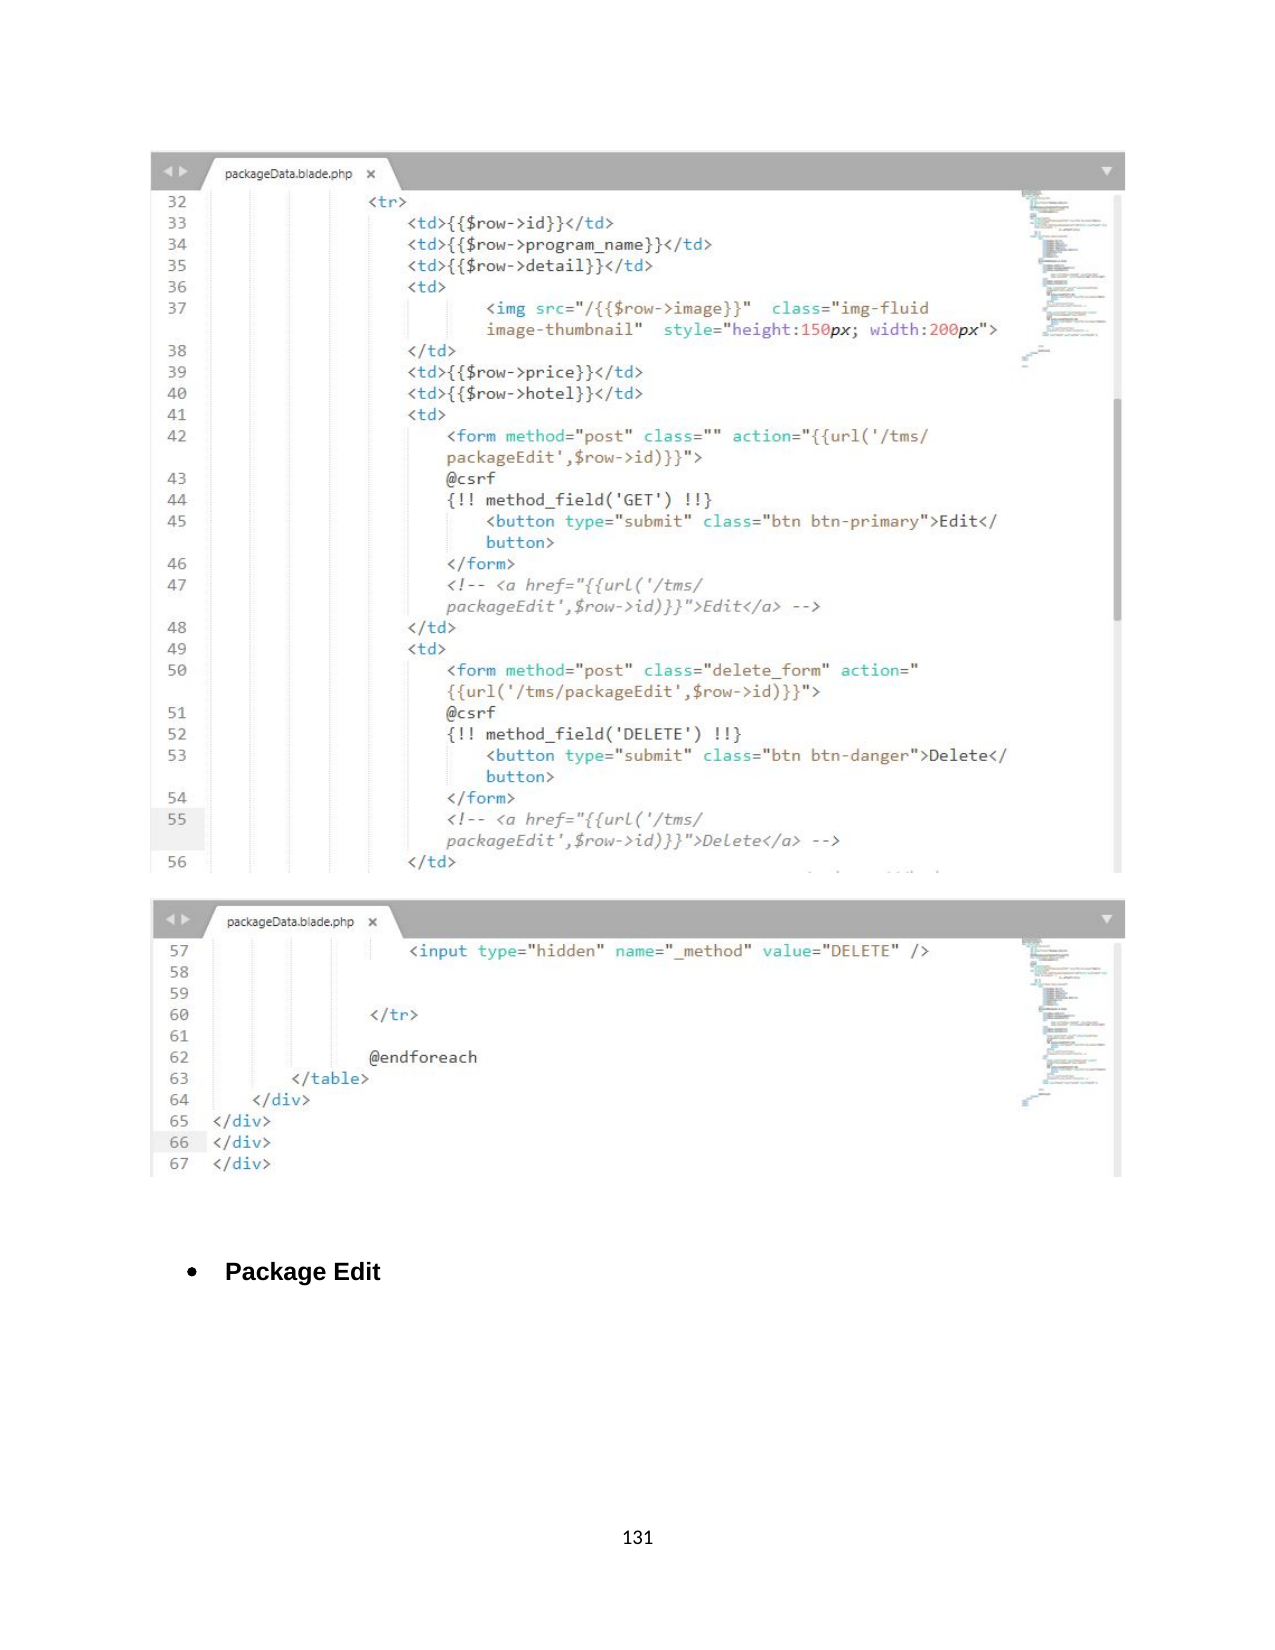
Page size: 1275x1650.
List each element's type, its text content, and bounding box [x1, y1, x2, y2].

picture [150, 897, 1125, 1177]
picture [150, 150, 1125, 873]
list Package Edit [187, 1257, 1125, 1286]
